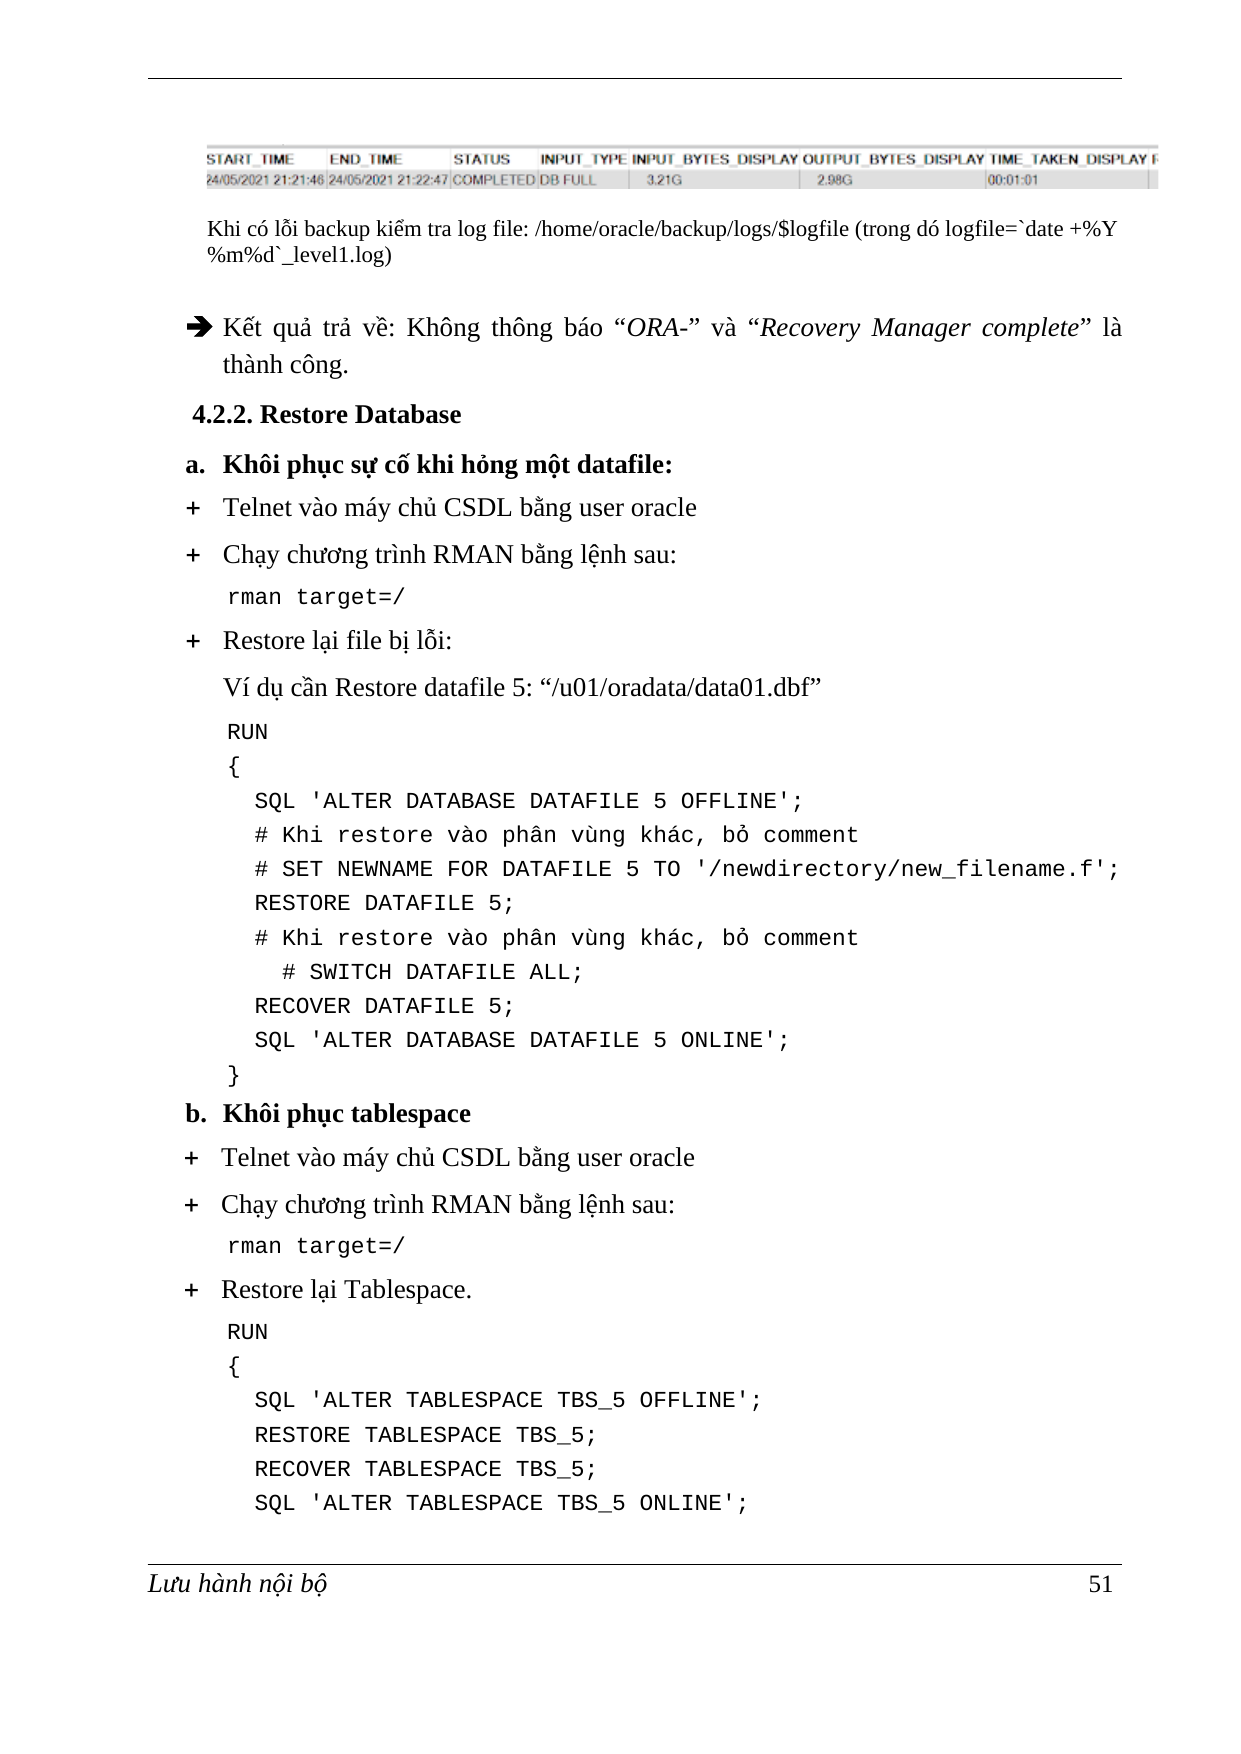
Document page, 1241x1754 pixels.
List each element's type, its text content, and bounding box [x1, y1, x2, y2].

text rman target=/ [227, 1235, 1122, 1261]
list Kết quả trả về: Không thông báo “ORA-” và “Recovery Manager complete” là thành công. [185, 311, 1122, 379]
list Khôi phục sự cố khi hỏng một datafile: [185, 448, 1122, 479]
list Ví dụ cần Restore datafile 5: “/u01/oradata/data01.dbf” [148, 671, 1122, 702]
text RESTORE TABLESPACE TBS_5; [227, 1423, 1122, 1449]
list Restore lại Tablespace. [183, 1273, 1122, 1304]
text RECOVER TABLESPACE TBS_5; [227, 1457, 1122, 1483]
text { [227, 755, 1122, 781]
text SQL 'ALTER DATABASE DATAFILE 5 ONLINE'; [227, 1029, 1122, 1055]
picture [206, 144, 1159, 189]
text SQL 'ALTER DATABASE DATAFILE 5 OFFLINE'; [227, 789, 1122, 815]
text # Khi restore vào phân vùng khác, bỏ comment [227, 823, 1122, 849]
subtitle 4.2.2. Restore Database [148, 398, 1128, 429]
text { [227, 1354, 1122, 1380]
list Chạy chương trình RMAN bằng lệnh sau: [183, 1188, 1122, 1219]
list Chạy chương trình RMAN bằng lệnh sau: [185, 538, 1122, 570]
text RESTORE DATAFILE 5; [227, 892, 1122, 918]
list Telnet vào máy chủ CSDL bằng user oracle [183, 1141, 1122, 1172]
text # Khi restore vào phân vùng khác, bỏ comment [227, 926, 1122, 952]
list Telnet vào máy chủ CSDL bằng user oracle [185, 492, 1122, 523]
text RUN [227, 720, 1122, 746]
list Restore lại file bị lỗi: [185, 624, 1122, 655]
text # SWITCH DATAFILE ALL; [227, 960, 1122, 986]
text RUN [227, 1320, 1122, 1346]
text SQL 'ALTER TABLESPACE TBS_5 OFFLINE'; [227, 1389, 1122, 1414]
text } [227, 1063, 1122, 1089]
text rman target=/ [227, 585, 1122, 611]
text SQL 'ALTER TABLESPACE TBS_5 ONLINE'; [227, 1491, 1122, 1517]
text Khi có lỗi backup kiểm tra log file: /home/oracle/backup/logs/$logfile (trong dó logfile=`date +%Y%m%d`_level1.log) [207, 214, 1122, 267]
text RECOVER DATAFILE 5; [227, 994, 1122, 1021]
text # SET NEWNAME FOR DATAFILE 5 TO '/newdirectory/new_filename.f'; [227, 857, 1122, 883]
list Khôi phục tablespace [185, 1097, 1122, 1128]
